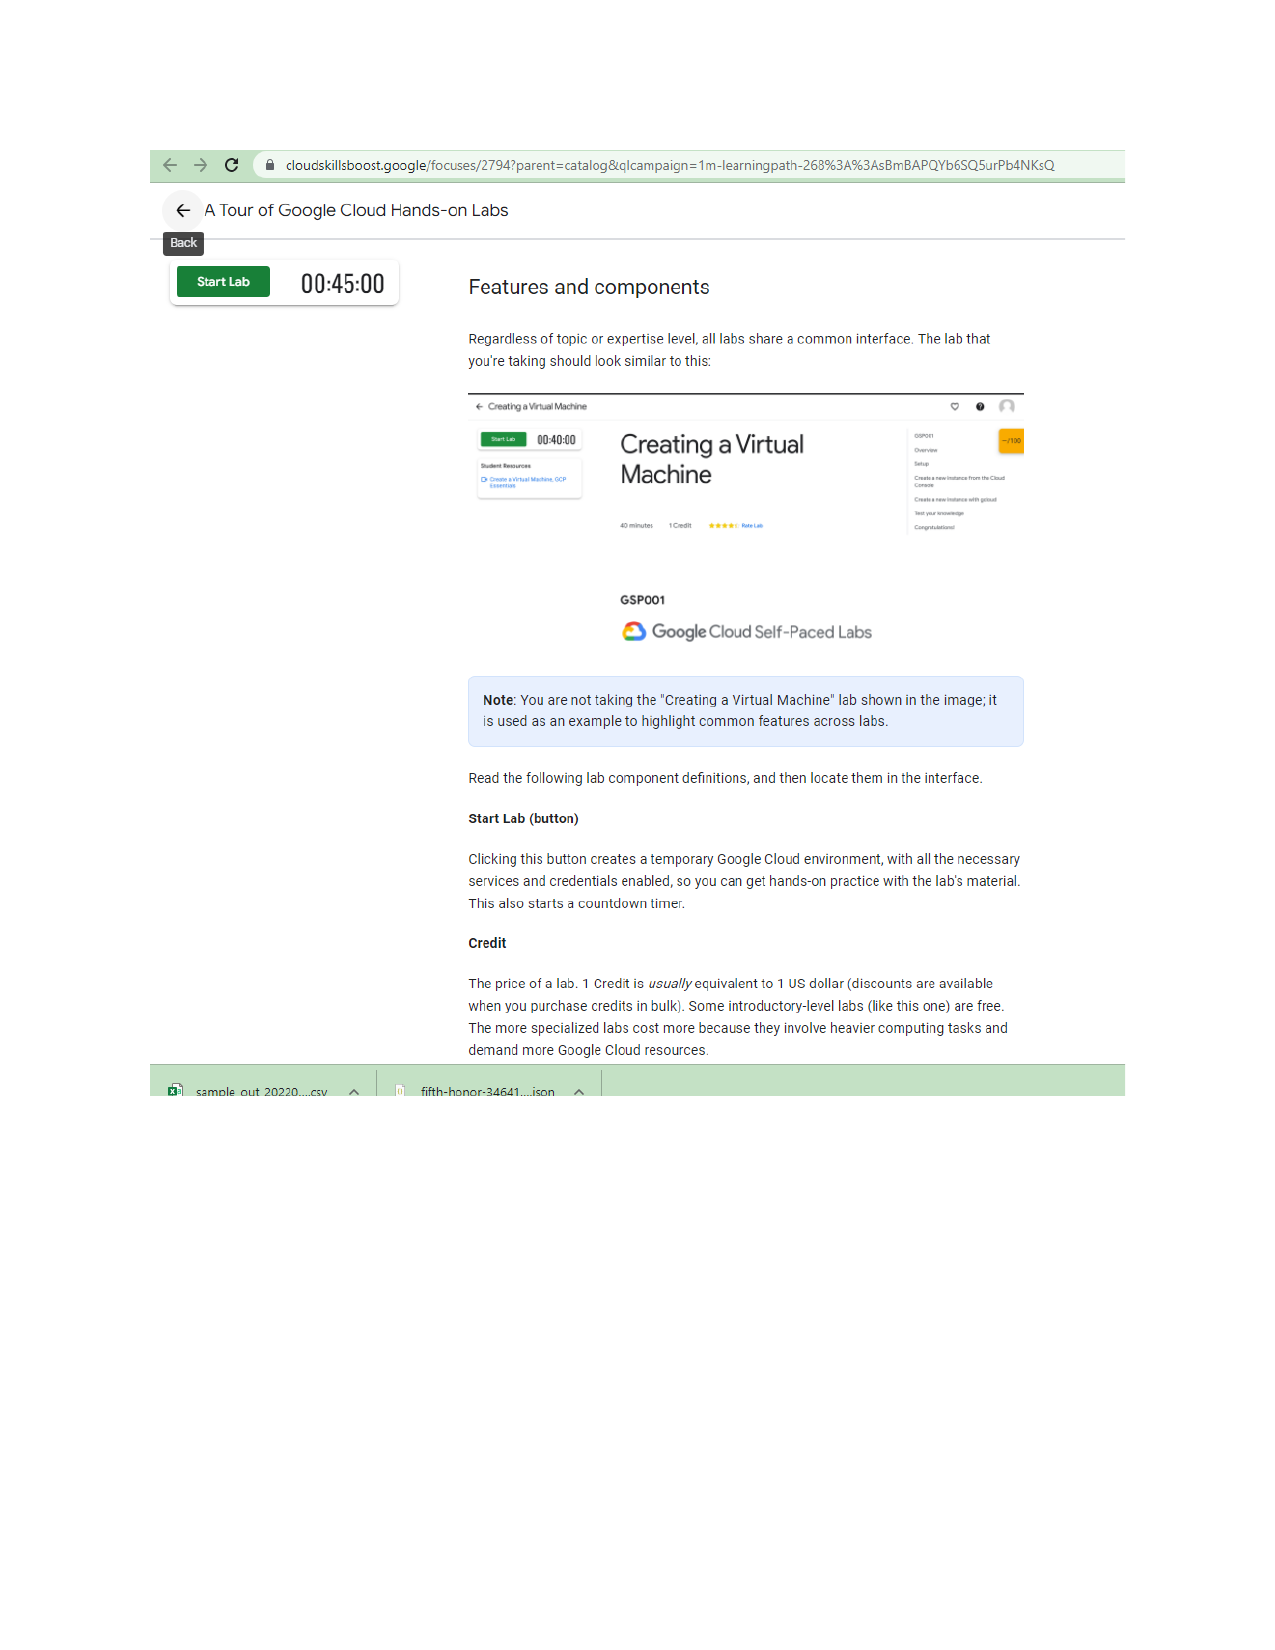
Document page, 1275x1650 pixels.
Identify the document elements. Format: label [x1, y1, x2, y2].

picture [150, 150, 1125, 1096]
